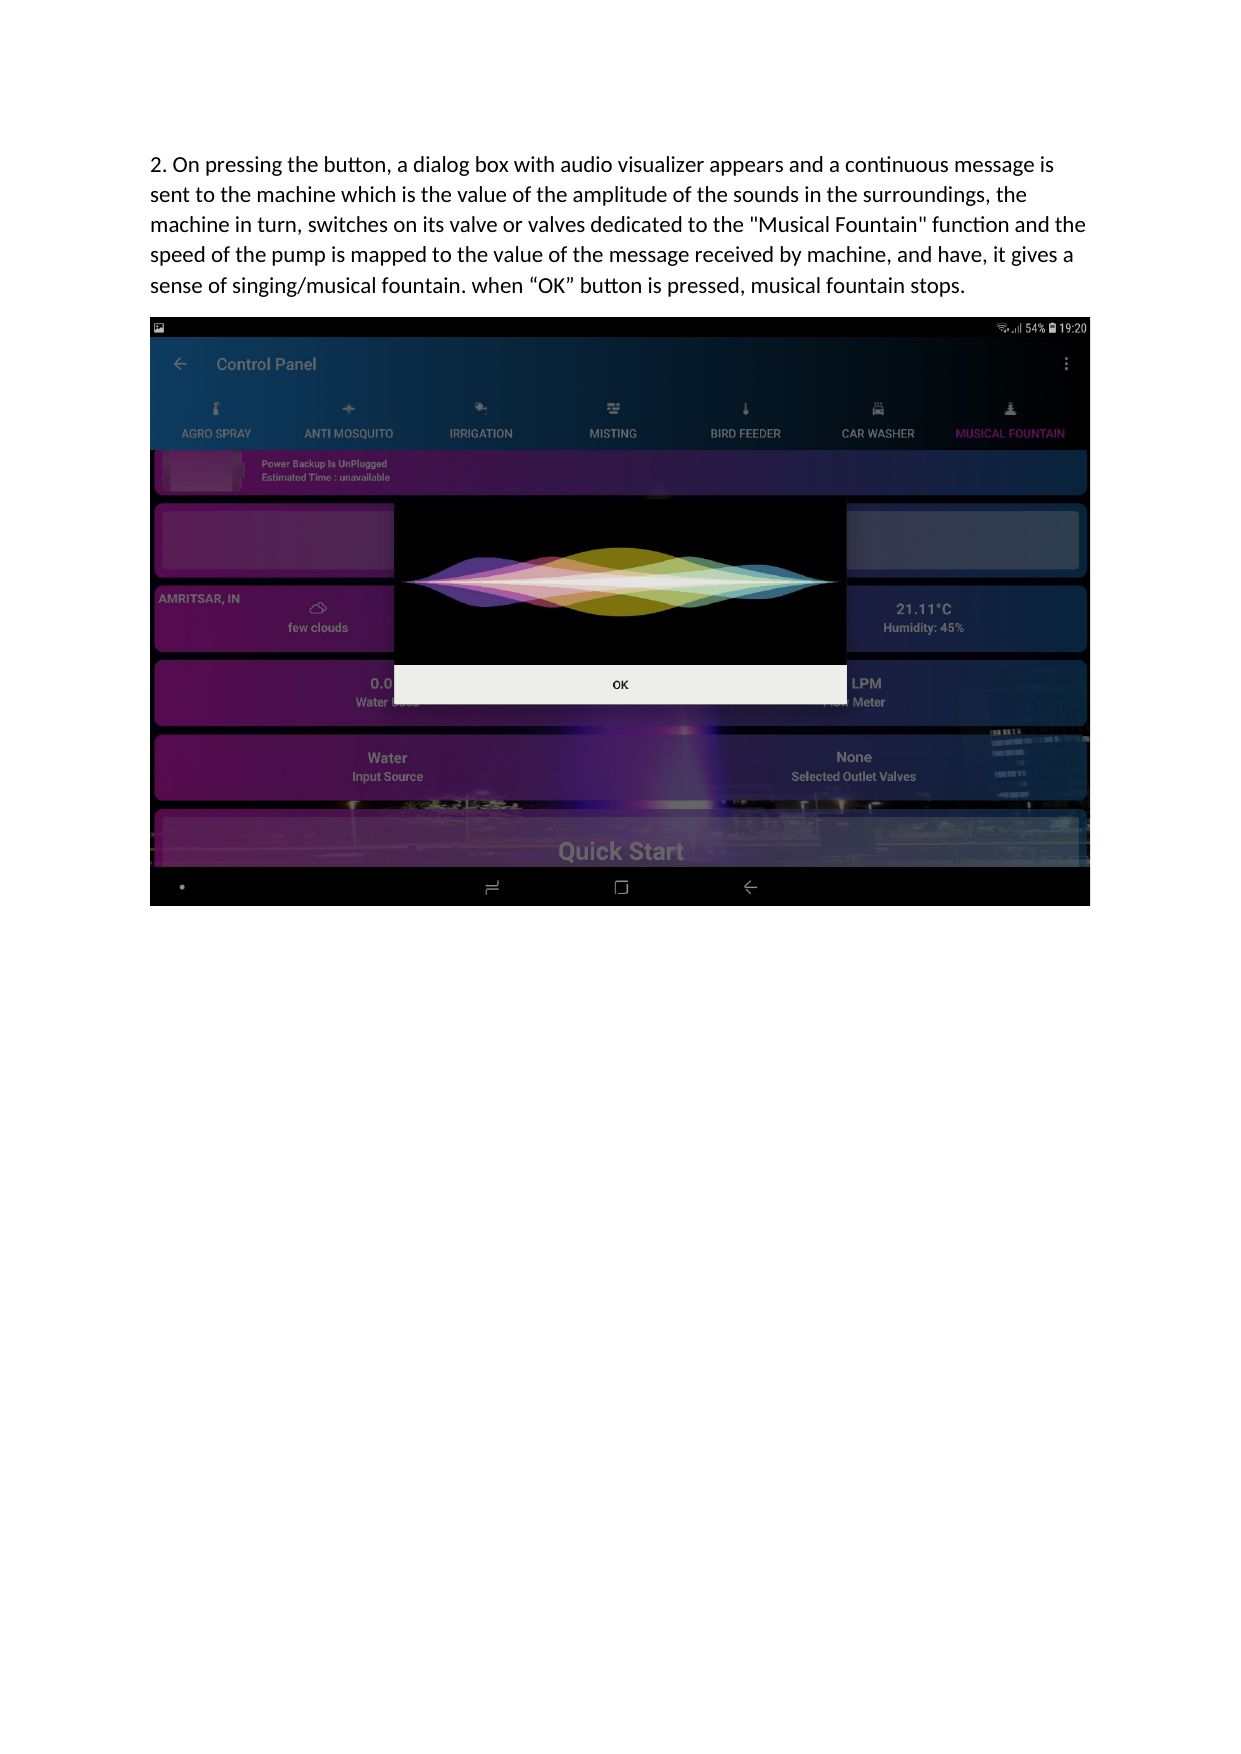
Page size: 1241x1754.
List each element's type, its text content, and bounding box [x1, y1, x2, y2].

text 2. On pressing the button, a dialog box with audio visualizer appears and a continuous message is sent to the machine which is the value of the amplitude of the sounds in the surroundings, the machine in turn, switches on its valve or valves dedicated to the "Musical Fountain" function and the speed of the pump is mapped to the value of the message received by machine, and have, it gives a sense of singing/musical fountain. when “OK” button is pressed, musical fountain stops. [150, 150, 1090, 299]
picture [150, 317, 1091, 906]
